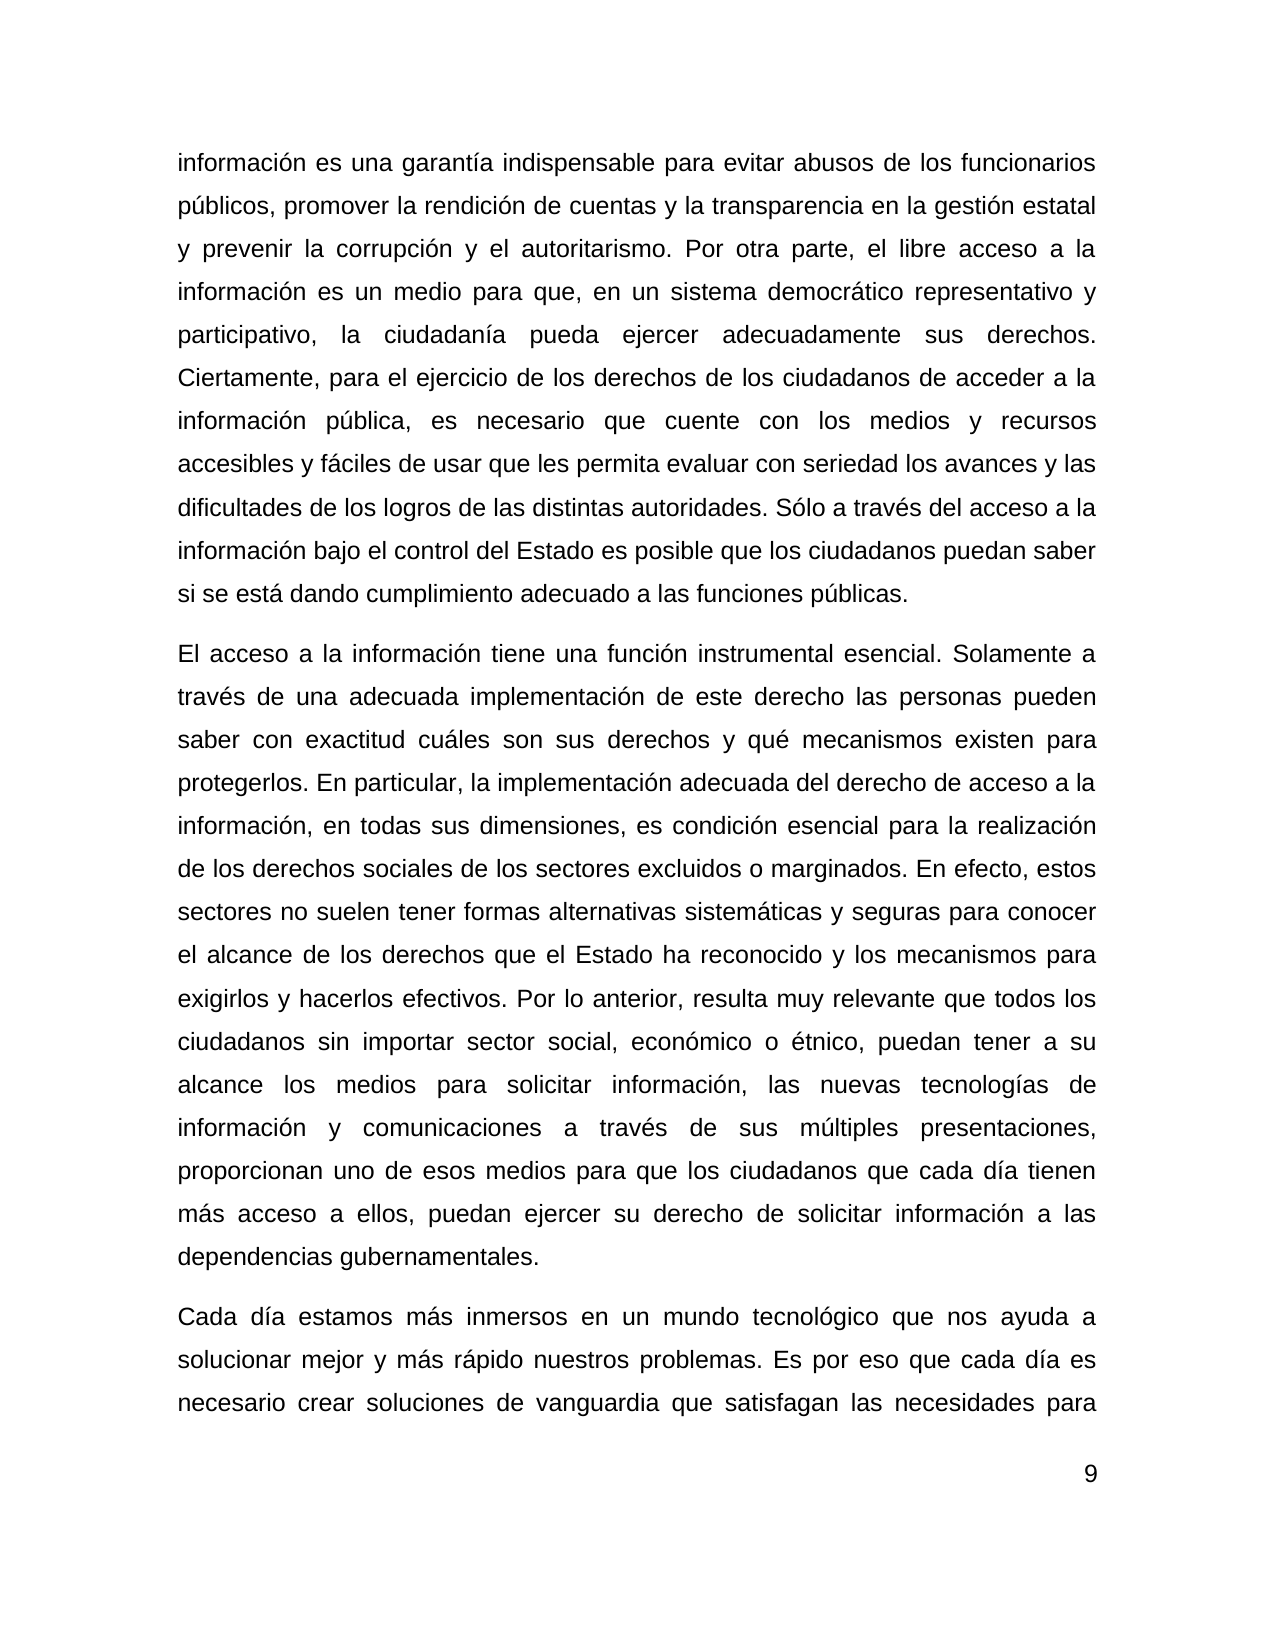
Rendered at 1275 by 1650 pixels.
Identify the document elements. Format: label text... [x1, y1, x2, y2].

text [177, 1302, 1098, 1417]
text El acceso a la información tiene una función instrumental esencial. Solamente a través de una adecuada implementación de este derecho las personas pueden saber con exactitud cuáles son sus derechos y qué mecanismos existen para protegerlos. En particular, la implementación adecuada del derecho de acceso a la información, en todas sus dimensiones, es condición esencial para la realización de los derechos sociales de los sectores excluidos o marginados. En efecto, estos sectores no suelen tener formas alternativas sistemáticas y seguras para conocer el alcance de los derechos que el Estado ha reconocido y los mecanismos para exigirlos y hacerlos efectivos. Por lo anterior, resulta muy relevante que todos los ciudadanos sin importar sector social, económico o étnico, puedan tener a su alcance los medios para solicitar información, las nuevas tecnologías de información y comunicaciones a través de sus múltiples presentaciones, proporcionan uno de esos medios para que los ciudadanos que cada día tienen más acceso a ellos, puedan ejercer su derecho de solicitar información a las dependencias gubernamentales. [177, 639, 1098, 1271]
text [177, 148, 1098, 608]
